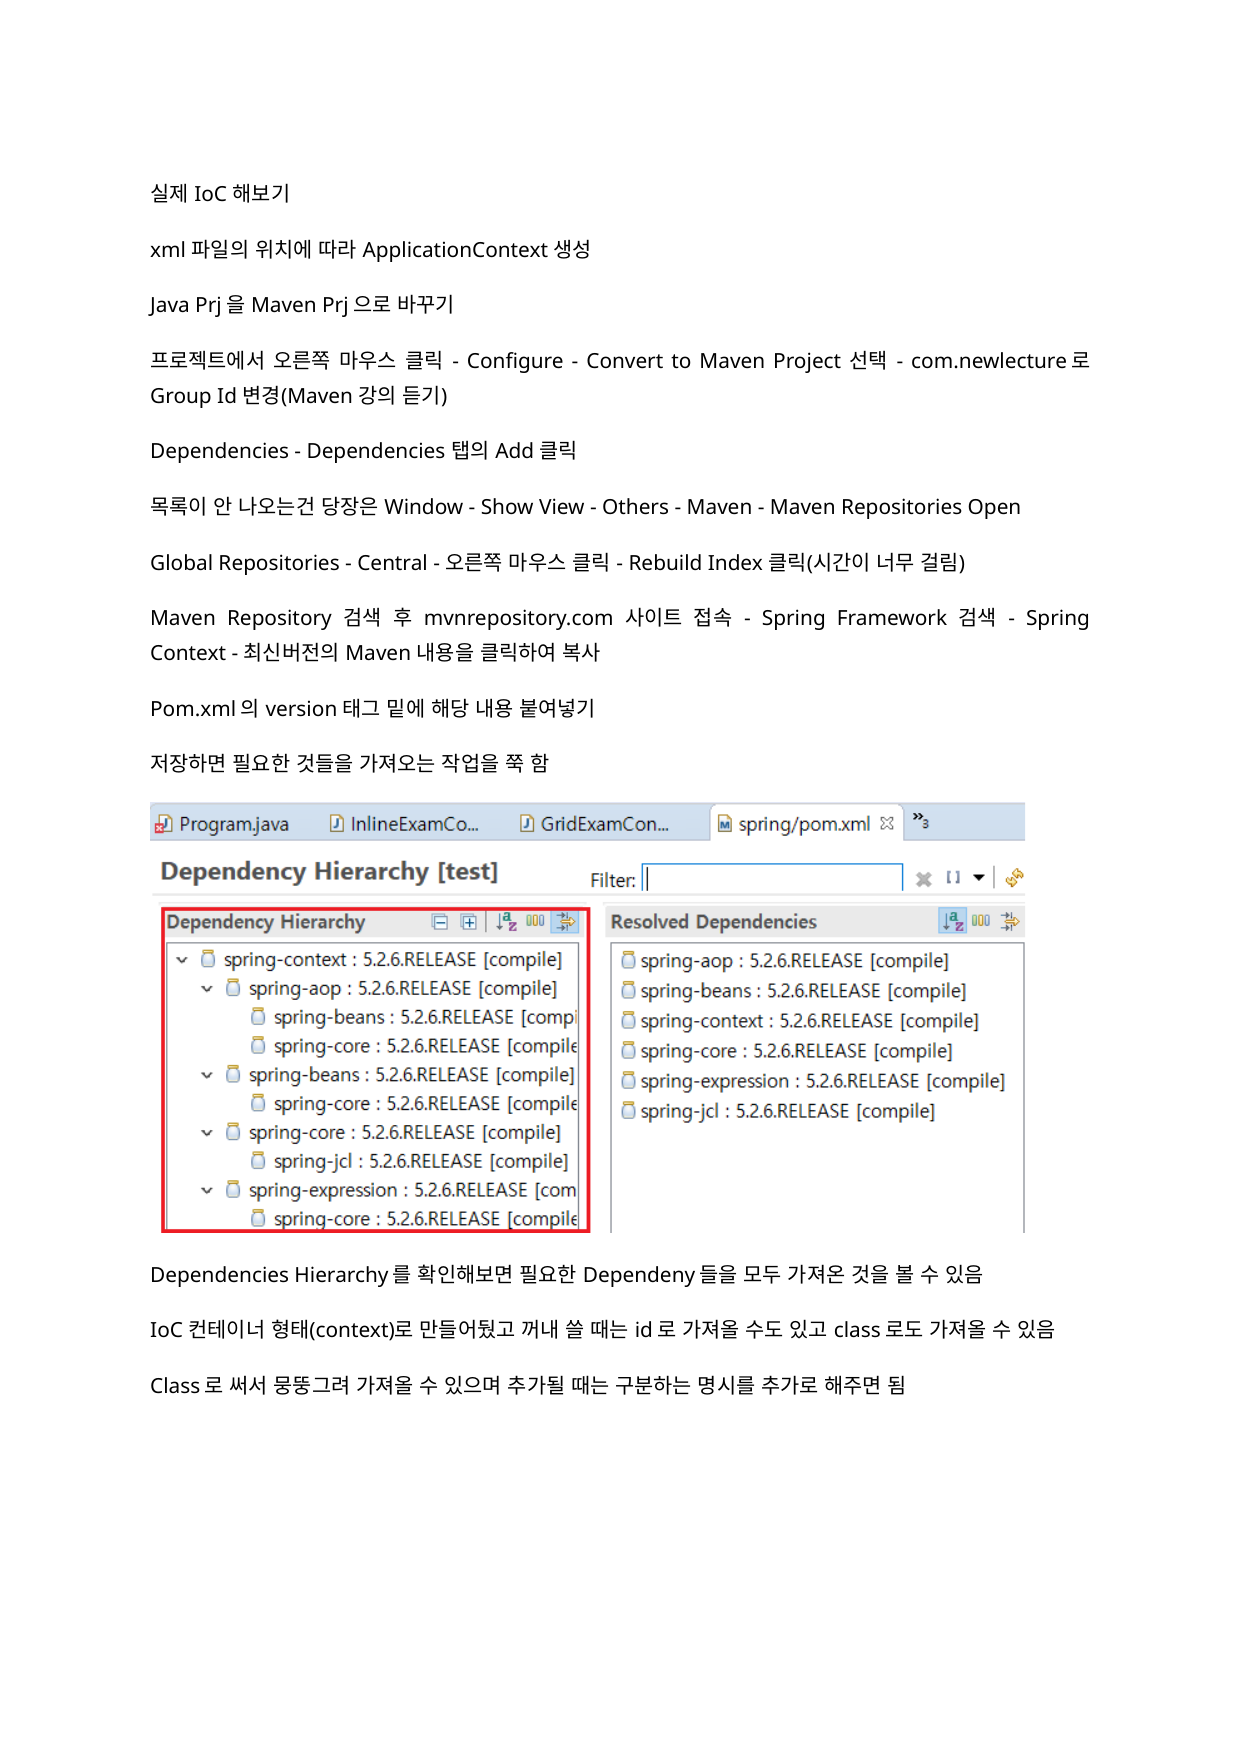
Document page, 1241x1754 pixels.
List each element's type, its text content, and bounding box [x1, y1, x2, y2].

picture [150, 802, 1025, 1233]
text 실제 IoC 해보기 [150, 177, 1090, 207]
text Maven Repository 검색 후 mvnrepository.com 사이트 접속 - Spring Framework 검색 - Spring Context - 최신버전의 Maven 내용을 클릭하여 복사 [150, 601, 1090, 666]
text 목록이 안 나오는건 당장은 Window - Show View - Others - Maven - Maven Repositories Open [150, 490, 1090, 520]
text Global Repositories - Central - 오른쪽 마우스 클릭 - Rebuild Index 클릭(시간이 너무 걸림) [150, 546, 1090, 576]
text Dependencies Hierarchy를 확인해보면 필요한 Dependeny들을 모두 가져온 것을 볼 수 있음 [150, 1258, 1090, 1288]
text xml 파일의 위치에 따라 ApplicationContext 생성 [150, 233, 1090, 263]
text 저장하면 필요한 것들을 가져오는 작업을 쭉 함 [150, 747, 1090, 778]
text Class로 써서 뭉뚱그려 가져올 수 있으며 추가될 때는 구분하는 명시를 추가로 해주면 됨 [150, 1369, 1090, 1399]
text Pom.xml의 version 태그 밑에 해당 내용 붙여넣기 [150, 692, 1090, 722]
text IoC 컨테이너 형태(context)로 만들어뒀고 꺼내 쓸 때는 id로 가져올 수도 있고 class로도 가져올 수 있음 [150, 1313, 1090, 1344]
text 프로젝트에서 오른쪽 마우스 클릭 - Configure - Convert to Maven Project 선택 - com.newlecture로 Group Id 변경(Maven 강의 듣기) [150, 344, 1090, 409]
text Dependencies - Dependencies 탭의 Add 클릭 [150, 434, 1090, 465]
text Java Prj을 Maven Prj으로 바꾸기 [150, 288, 1090, 319]
